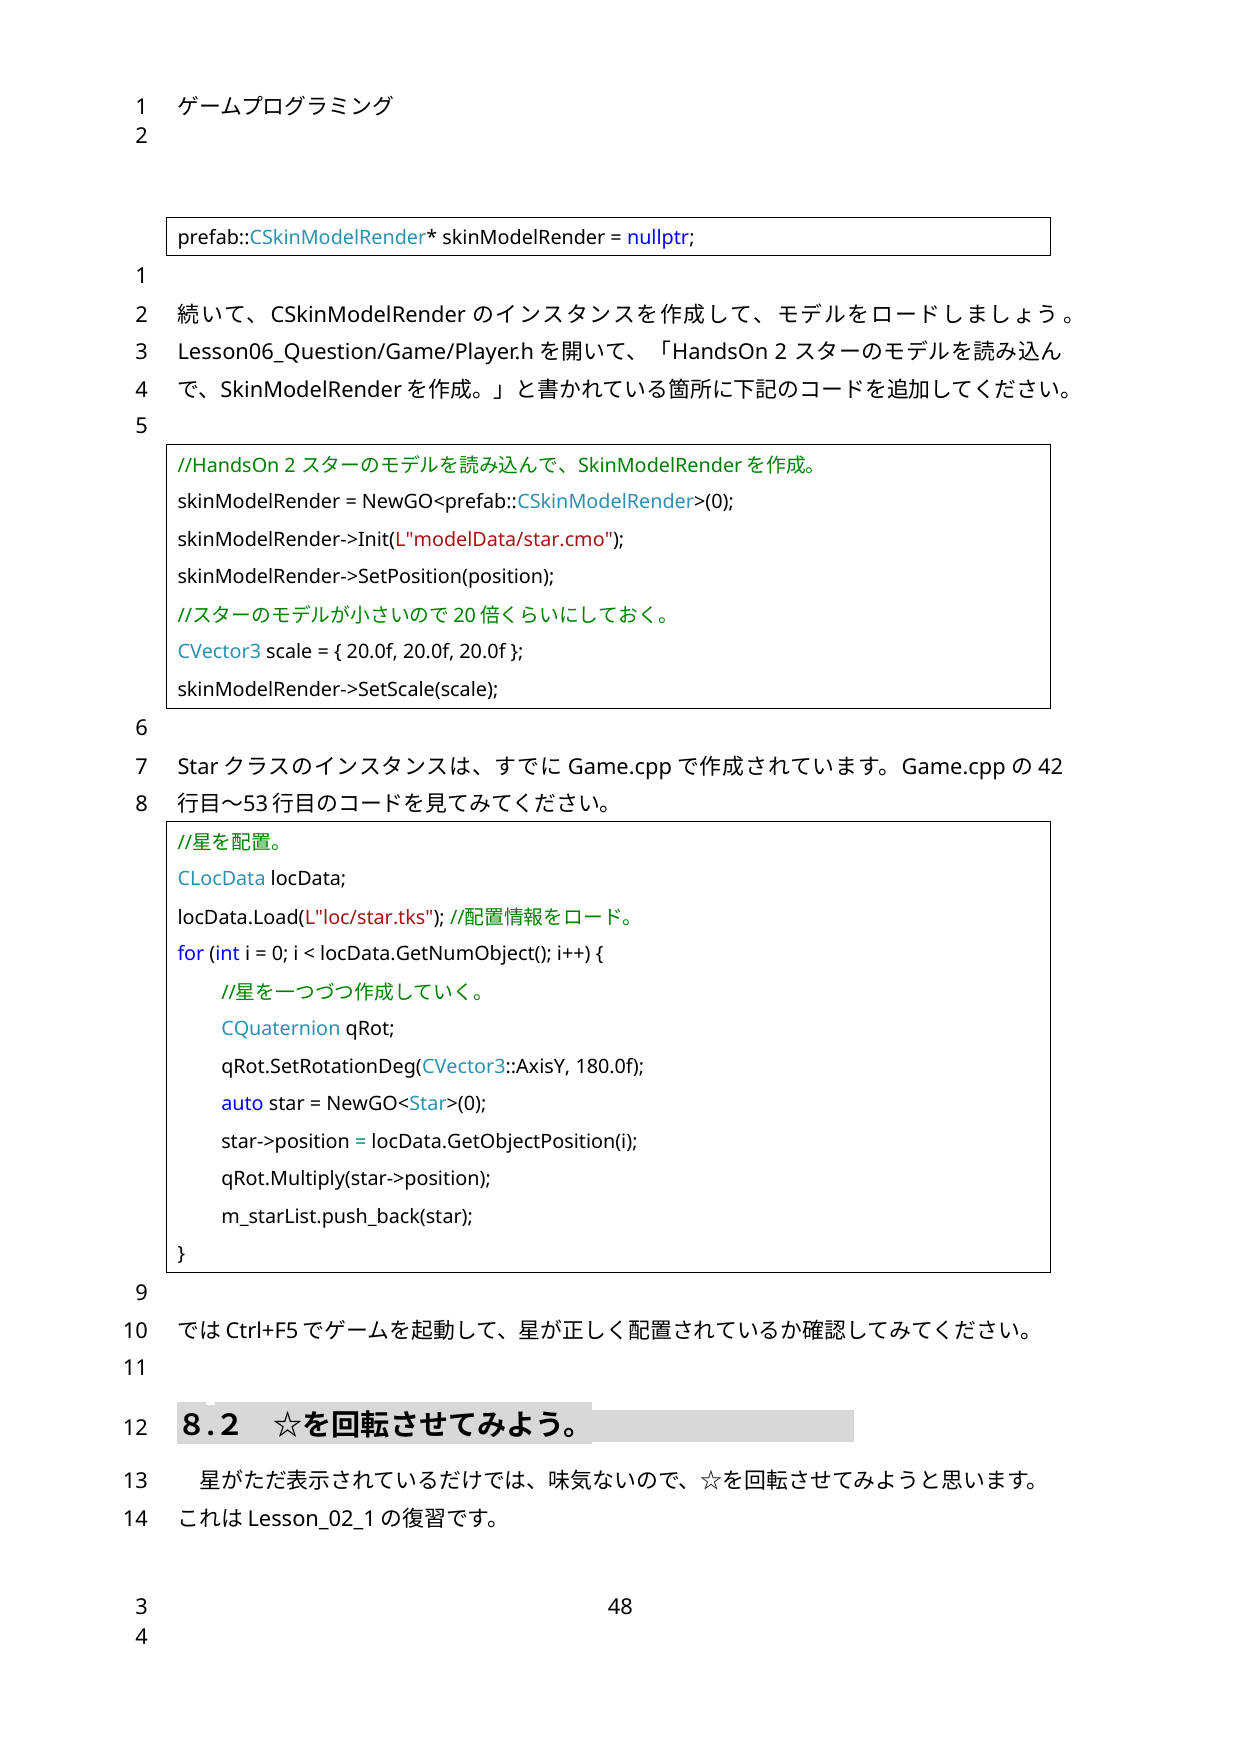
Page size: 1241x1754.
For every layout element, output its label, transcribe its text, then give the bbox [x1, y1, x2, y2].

text これはLesson_02_1の復習です。 [177, 1498, 1063, 1536]
table_header //HandsOn 2 スターのモデルを読み込んで、SkinModelRenderを作成。 skinModelRender = NewGO<prefab::CSkinModelRender>(0); skinModelRender->Init(L"modelData/star.cmo"); skinModelRender->SetPosition(position); //スターのモデルが小さいので20倍くらいにしておく。 CVector3 scale = { 20.0f, 20.0f, 20.0f }; skinModelRender->SetScale(scale); [167, 445, 1050, 707]
table_header //星を配置。 CLocData locData; locData.Load(L"loc/star.tks"); //配置情報をロード。 for (int i = 0; i < locData.GetNumObject(); i++) { //星を一つづつ作成していく。 CQuaternion qRot; qRot.SetRotationDeg(CVector3::AxisY, 180.0f); auto star = NewGO<Star>(0); star->position = locData.GetObjectPosition(i); qRot.Multiply(star->position); m_starList.push_back(star); } [167, 822, 1050, 1272]
text 続いて、CSkinModelRenderのインスタンスを作成して、モデルをロードしましょう。Lesson06_Question/Game/Player.hを開いて、「HandsOn 2 スターのモデルを読み込んで、SkinModelRenderを作成。」と書かれている箇所に下記のコードを追加してください。 [177, 294, 1063, 406]
subtitle ８.２ ☆を回転させてみよう。 [177, 1386, 1063, 1461]
text Starクラスのインスタンスは、すでにGame.cppで作成されています。Game.cppの42行目～53行目のコードを見てみてください。 [177, 746, 1063, 821]
text 星がただ表示されているだけでは、味気ないので、☆を回転させてみようと思います。 [177, 1461, 1063, 1498]
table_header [167, 218, 1050, 255]
text ではCtrl+F5でゲームを起動して、星が正しく配置されているか確認してみてください。 [177, 1311, 1063, 1348]
